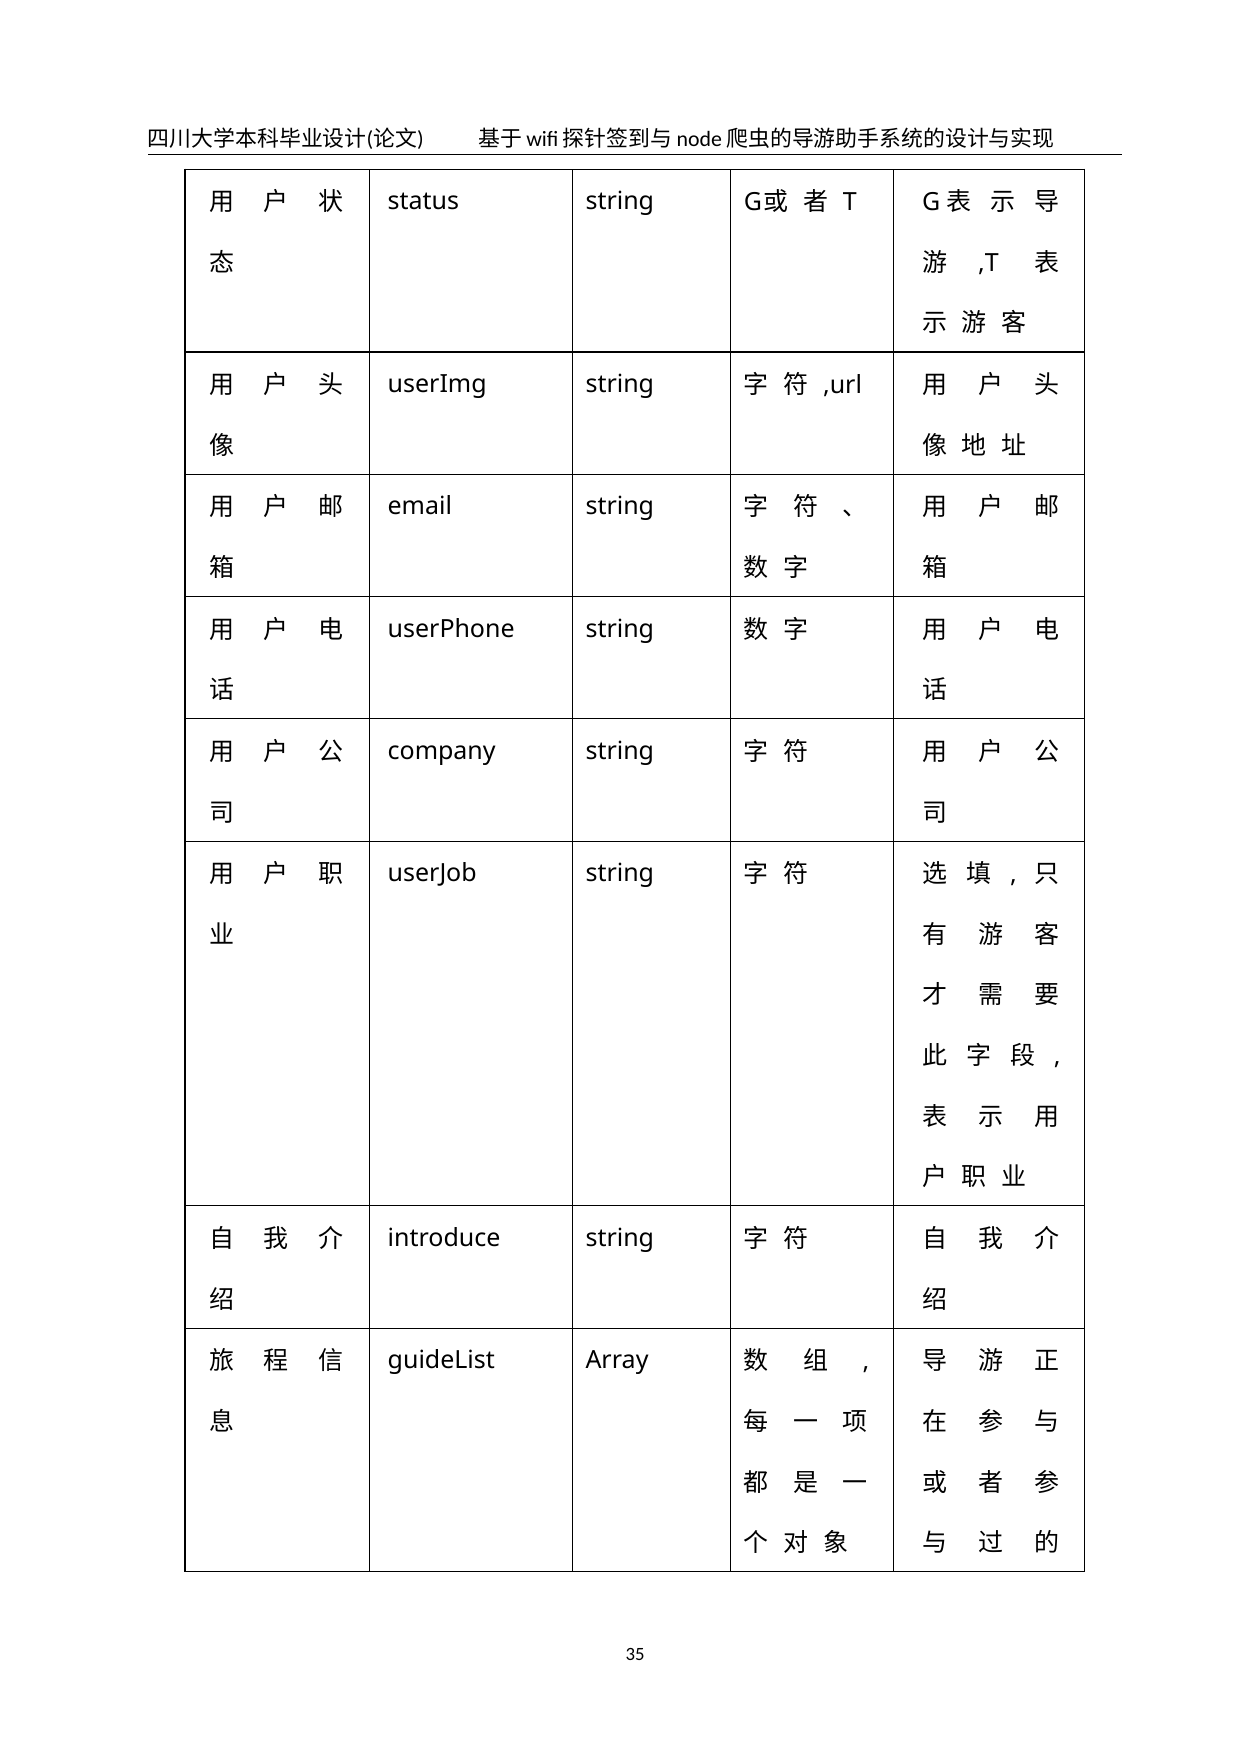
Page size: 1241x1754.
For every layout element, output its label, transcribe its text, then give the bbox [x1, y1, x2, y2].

table_cell 字符 [731, 842, 893, 1205]
table_cell string [573, 719, 730, 841]
table_cell 用户职业 [186, 842, 369, 1205]
table_cell 用户邮箱 [894, 475, 1084, 596]
table_cell 用户电话 [186, 597, 369, 718]
table_cell introduce [370, 1206, 572, 1328]
table_cell company [370, 719, 572, 841]
table_cell string [573, 1206, 730, 1328]
table_cell G或者T [731, 170, 893, 351]
table_cell 用户状态 [186, 170, 369, 351]
table_cell 数组,每一项都是一个对象 [731, 1329, 893, 1571]
table_cell status [370, 170, 572, 351]
table_cell 自我介绍 [894, 1206, 1084, 1328]
table_cell 数字 [731, 597, 893, 718]
table_cell 字符、数字 [731, 475, 893, 596]
table_cell 字符,url [731, 353, 893, 474]
table_cell 字符 [731, 719, 893, 841]
table_cell 用户电话 [894, 597, 1084, 718]
table_cell 自我介绍 [186, 1206, 369, 1328]
table_cell 用户头像地址 [894, 353, 1084, 474]
table_cell 用户公司 [186, 719, 369, 841]
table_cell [894, 1329, 1084, 1571]
table_cell string [573, 842, 730, 1205]
table_cell 用户邮箱 [186, 475, 369, 596]
table_cell 用户公司 [894, 719, 1084, 841]
table_cell email [370, 475, 572, 596]
table_cell string [573, 597, 730, 718]
table_cell userImg [370, 353, 572, 474]
table_cell string [573, 170, 730, 351]
table_cell G表示导游,T表示游客 [894, 170, 1084, 351]
table_cell userPhone [370, 597, 572, 718]
table_cell userJob [370, 842, 572, 1205]
table_cell 用户头像 [186, 353, 369, 474]
table_cell Array [573, 1329, 730, 1571]
table_cell 选填,只有游客才需要此字段,表示用户职业 [894, 842, 1084, 1205]
table_cell 字符 [731, 1206, 893, 1328]
table_cell guideList [370, 1329, 572, 1571]
table_cell string [573, 353, 730, 474]
table_cell 旅程信息 [186, 1329, 369, 1571]
table_cell string [573, 475, 730, 596]
